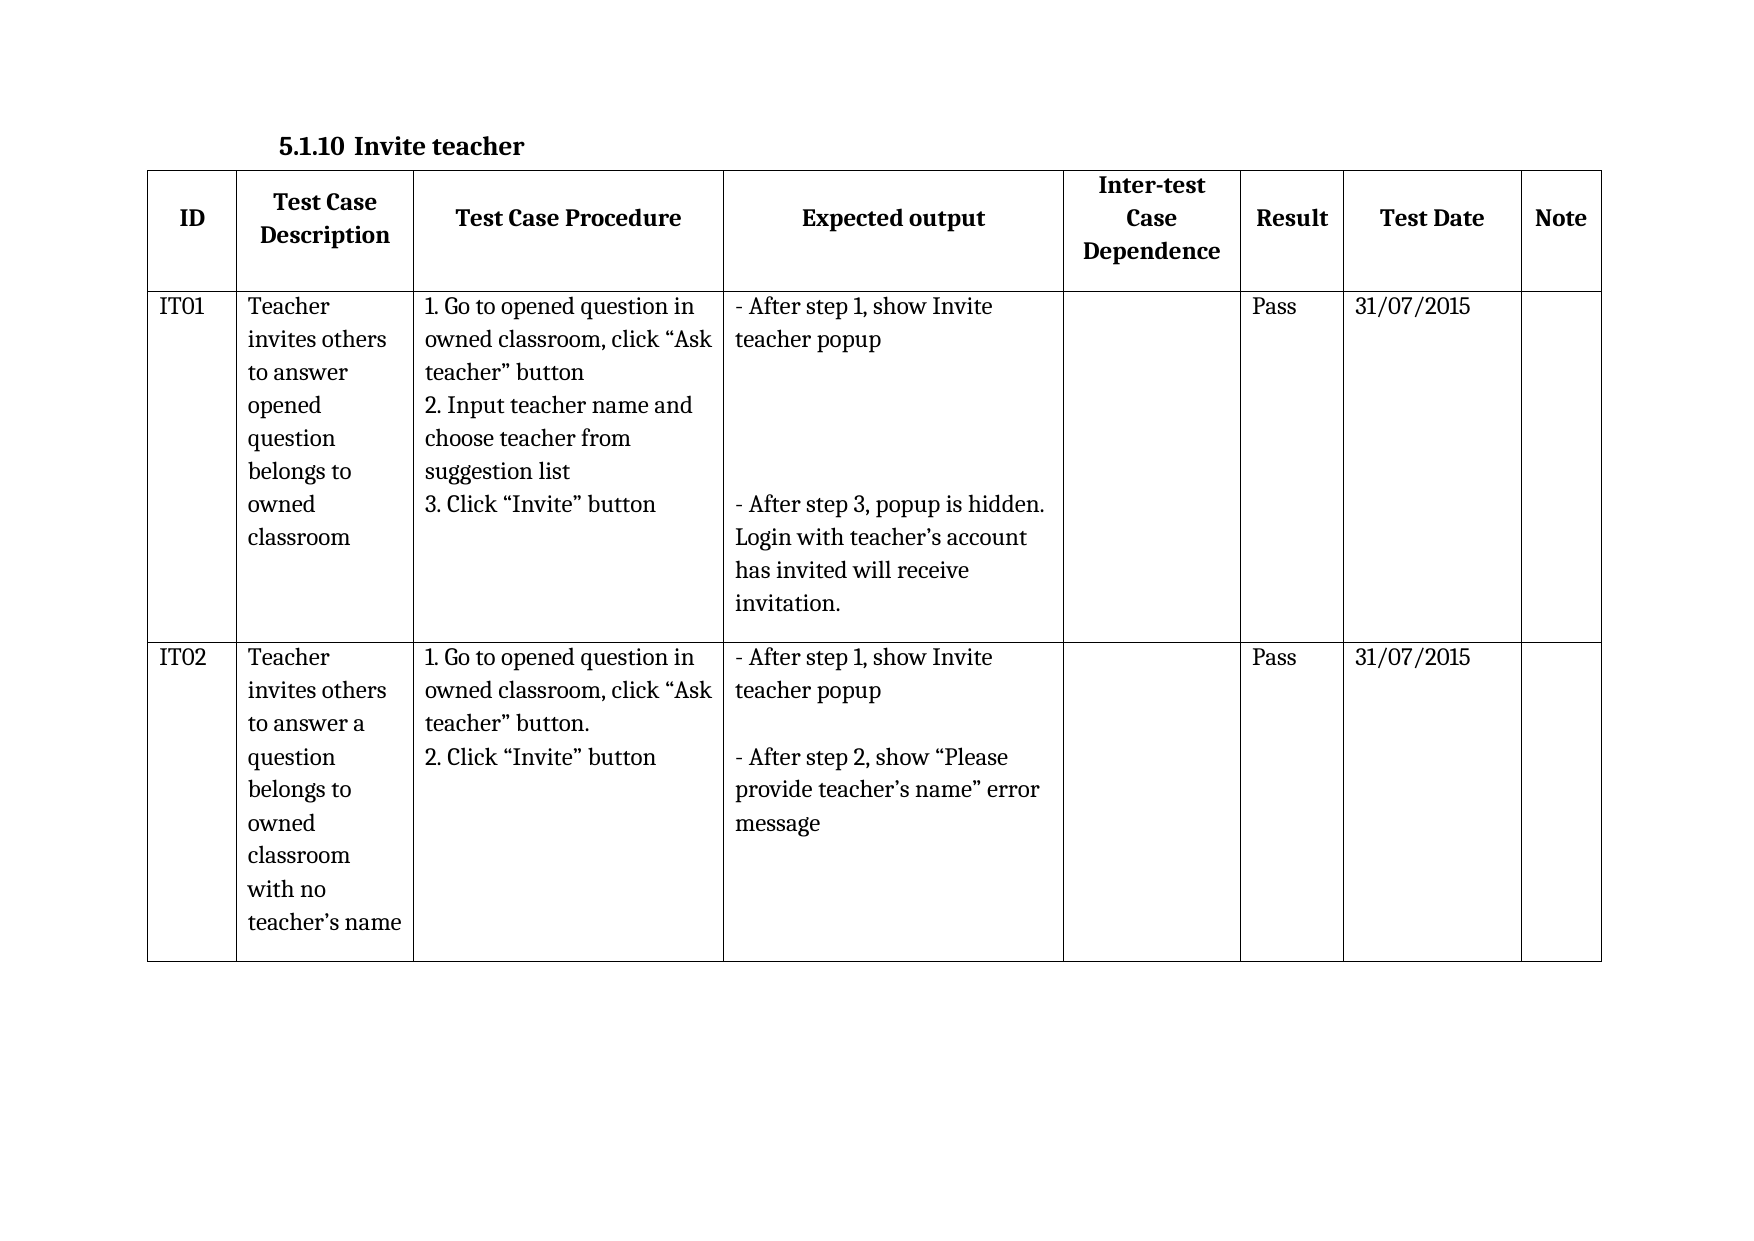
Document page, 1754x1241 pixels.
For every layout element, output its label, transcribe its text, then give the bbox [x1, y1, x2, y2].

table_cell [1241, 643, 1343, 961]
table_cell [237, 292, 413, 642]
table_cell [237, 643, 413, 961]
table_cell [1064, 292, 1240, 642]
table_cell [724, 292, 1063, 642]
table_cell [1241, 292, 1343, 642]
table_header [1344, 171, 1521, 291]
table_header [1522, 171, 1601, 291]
subtitle Invite teacher [279, 131, 1606, 162]
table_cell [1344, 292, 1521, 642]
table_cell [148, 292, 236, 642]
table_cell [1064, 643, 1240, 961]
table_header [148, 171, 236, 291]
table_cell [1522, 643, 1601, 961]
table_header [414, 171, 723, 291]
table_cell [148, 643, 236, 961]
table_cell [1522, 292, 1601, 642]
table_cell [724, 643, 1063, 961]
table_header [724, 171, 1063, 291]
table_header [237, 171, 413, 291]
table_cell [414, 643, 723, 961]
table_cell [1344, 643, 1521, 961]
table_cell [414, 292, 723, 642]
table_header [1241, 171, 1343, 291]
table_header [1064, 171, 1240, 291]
